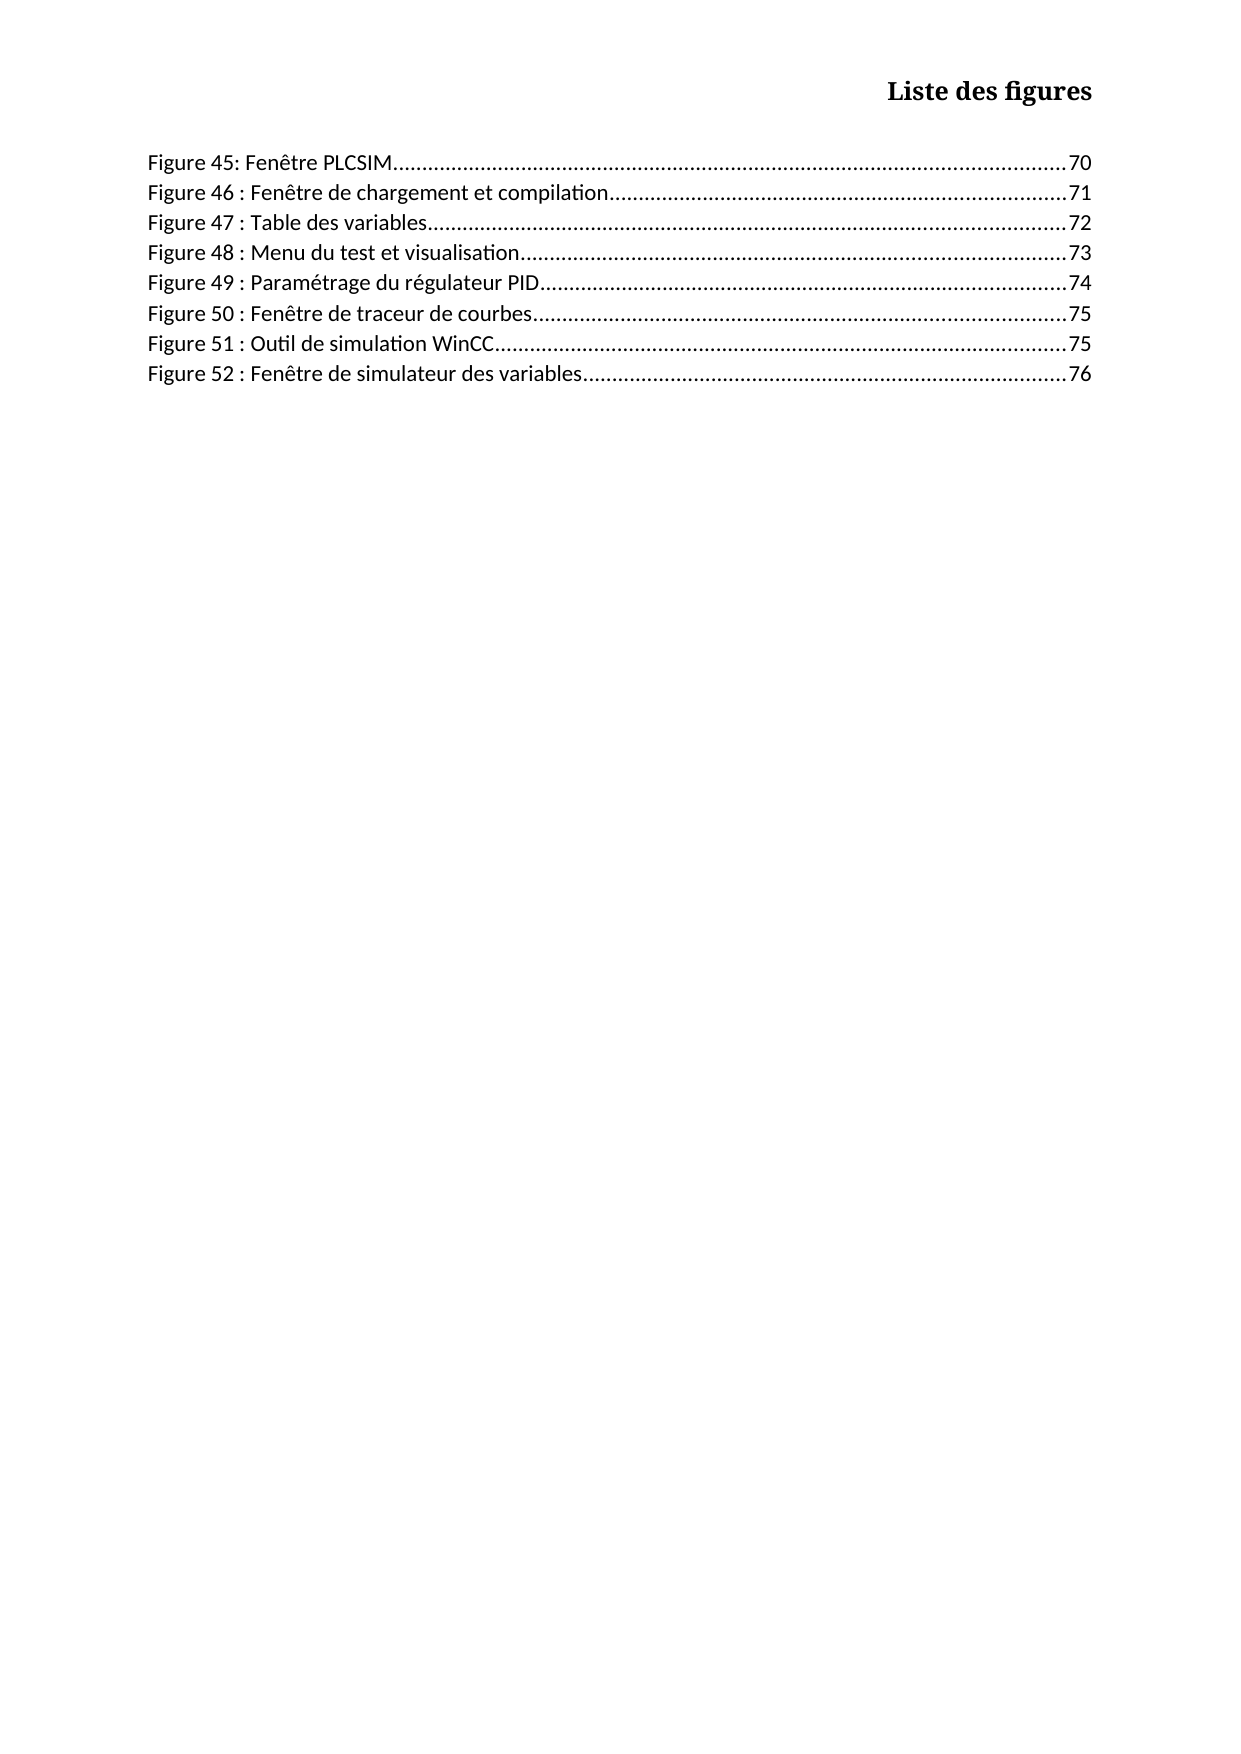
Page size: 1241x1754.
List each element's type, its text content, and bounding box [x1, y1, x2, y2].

text Figure 47 : Table des variables 72 [148, 208, 1093, 236]
text Figure 51 : Outil de simulation WinCC 75 [148, 329, 1093, 357]
text Figure 48 : Menu du test et visualisation 73 [148, 238, 1093, 266]
text Figure 45: Fenêtre PLCSIM 70 [148, 148, 1093, 176]
text Figure 50 : Fenêtre de traceur de courbes 75 [148, 299, 1093, 327]
text Figure 49 : Paramétrage du régulateur PID 74 [148, 268, 1093, 296]
text Figure 52 : Fenêtre de simulateur des variables 76 [148, 359, 1093, 387]
text Figure 46 : Fenêtre de chargement et compilation 71 [148, 178, 1093, 206]
